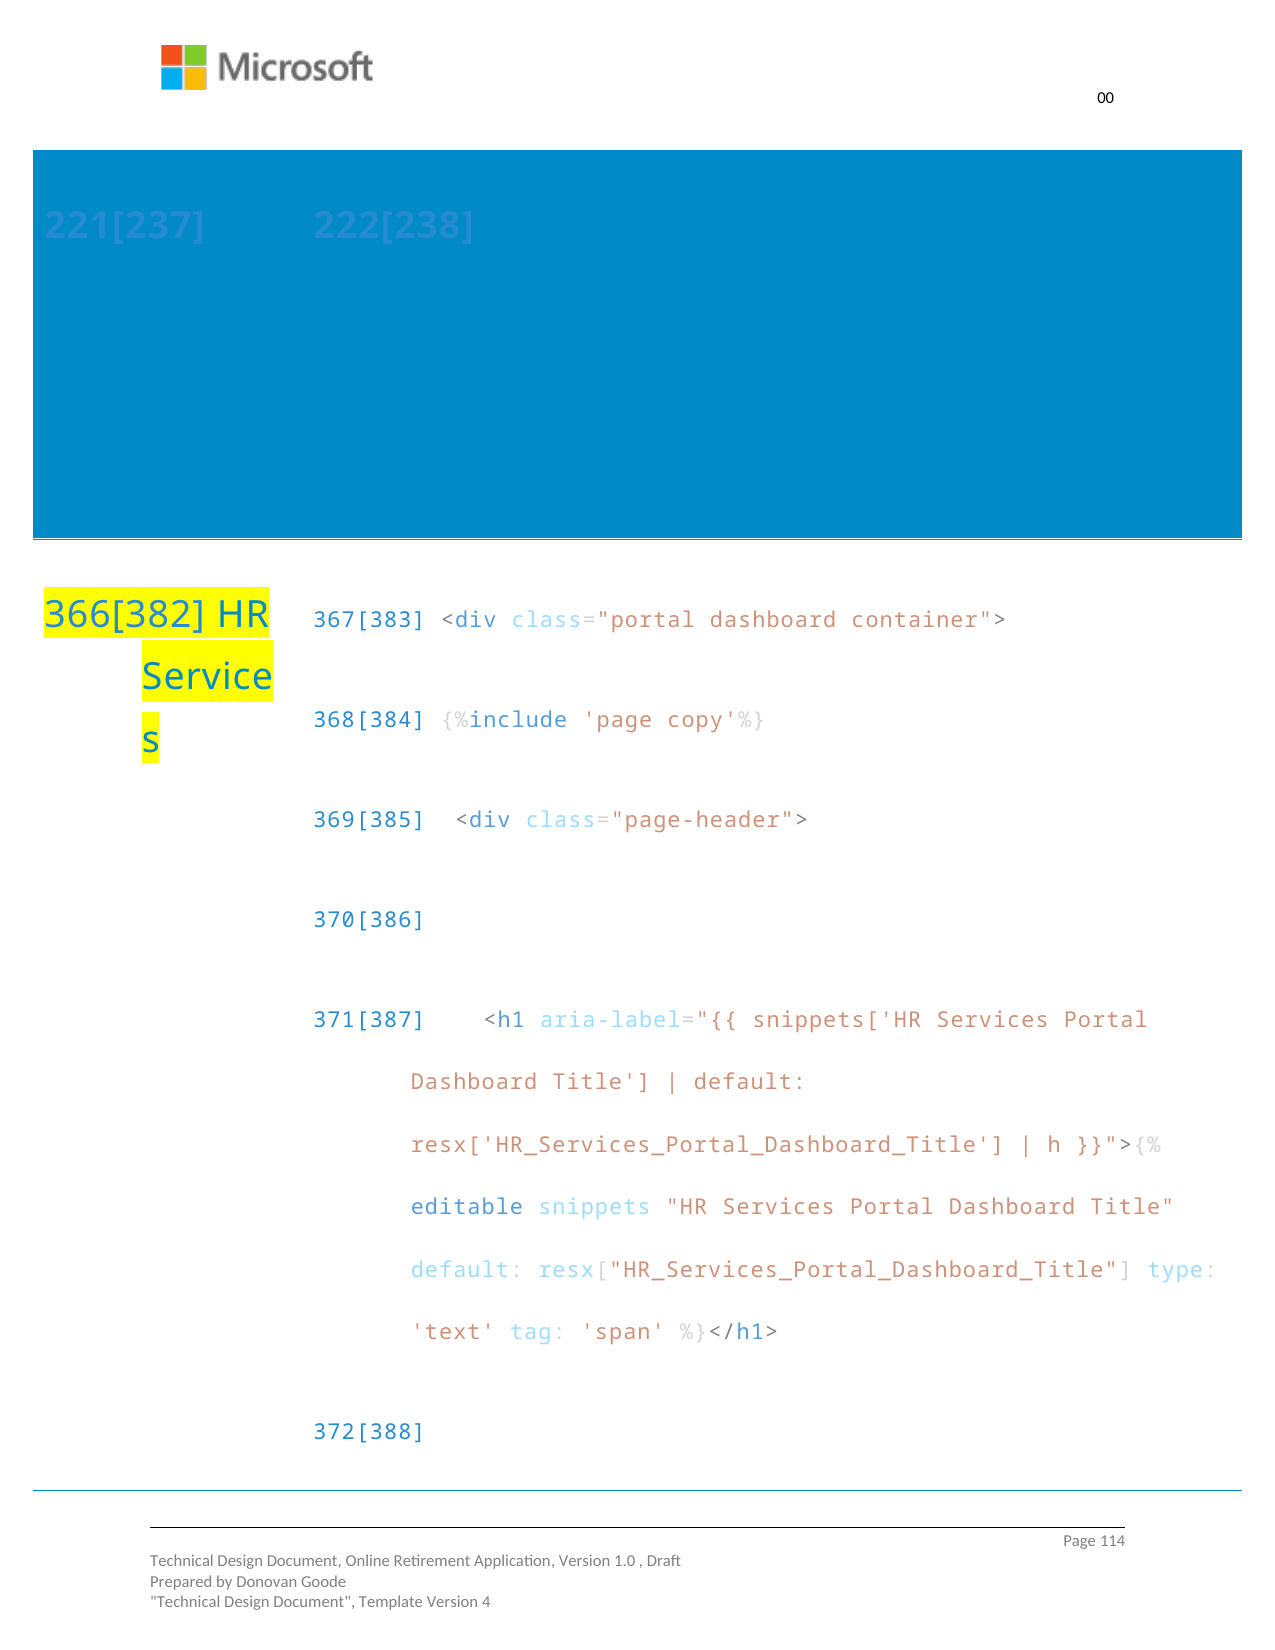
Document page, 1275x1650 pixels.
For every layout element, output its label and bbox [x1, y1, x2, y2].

table_cell [302, 540, 1242, 1489]
table_cell [33, 540, 302, 1489]
picture [161, 45, 374, 91]
table_header [302, 151, 1242, 538]
table_header [33, 151, 302, 538]
